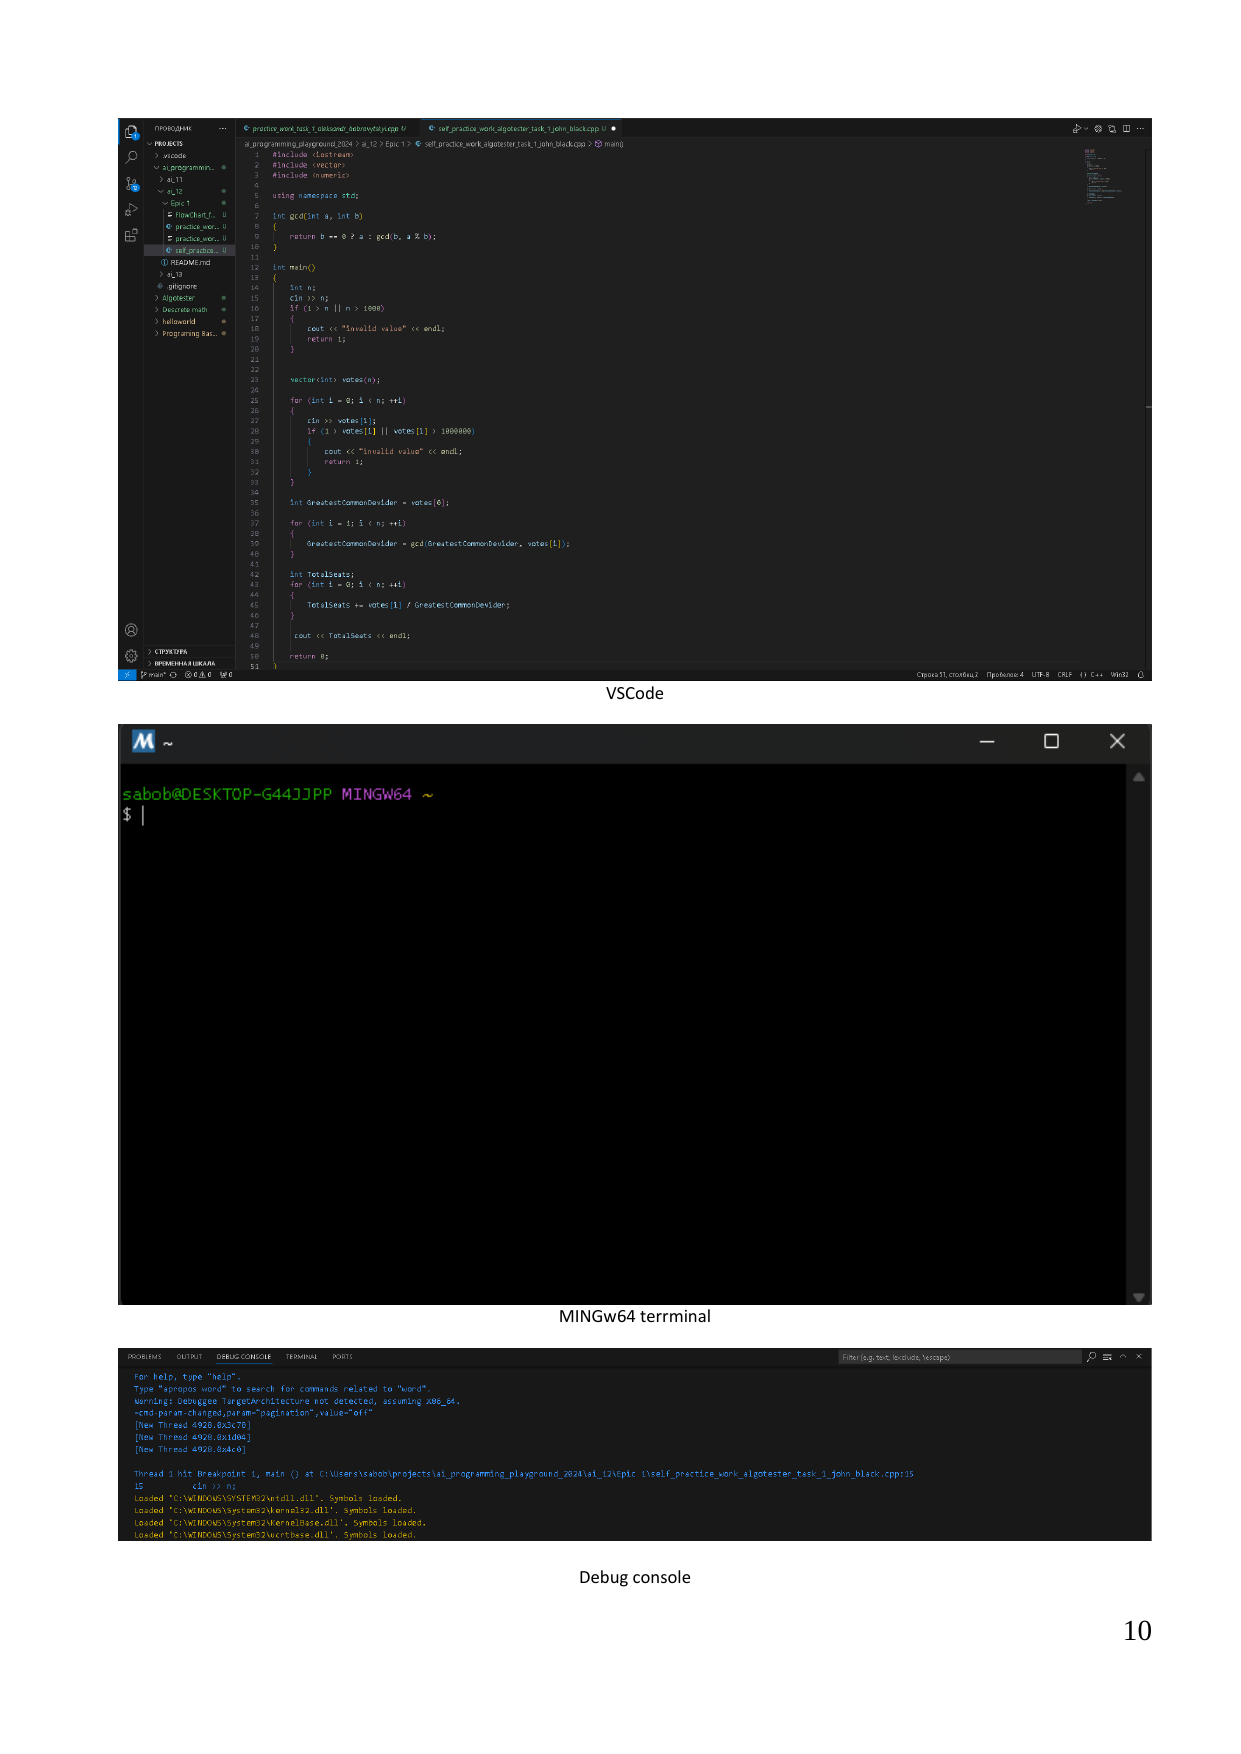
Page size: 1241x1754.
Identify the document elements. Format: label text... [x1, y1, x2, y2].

text VSCode [118, 681, 1152, 704]
picture [118, 118, 1152, 681]
picture [118, 1348, 1152, 1541]
picture [118, 724, 1152, 1305]
text MINGw64 terrminal [118, 1305, 1152, 1327]
text Debug console [118, 1566, 1152, 1588]
